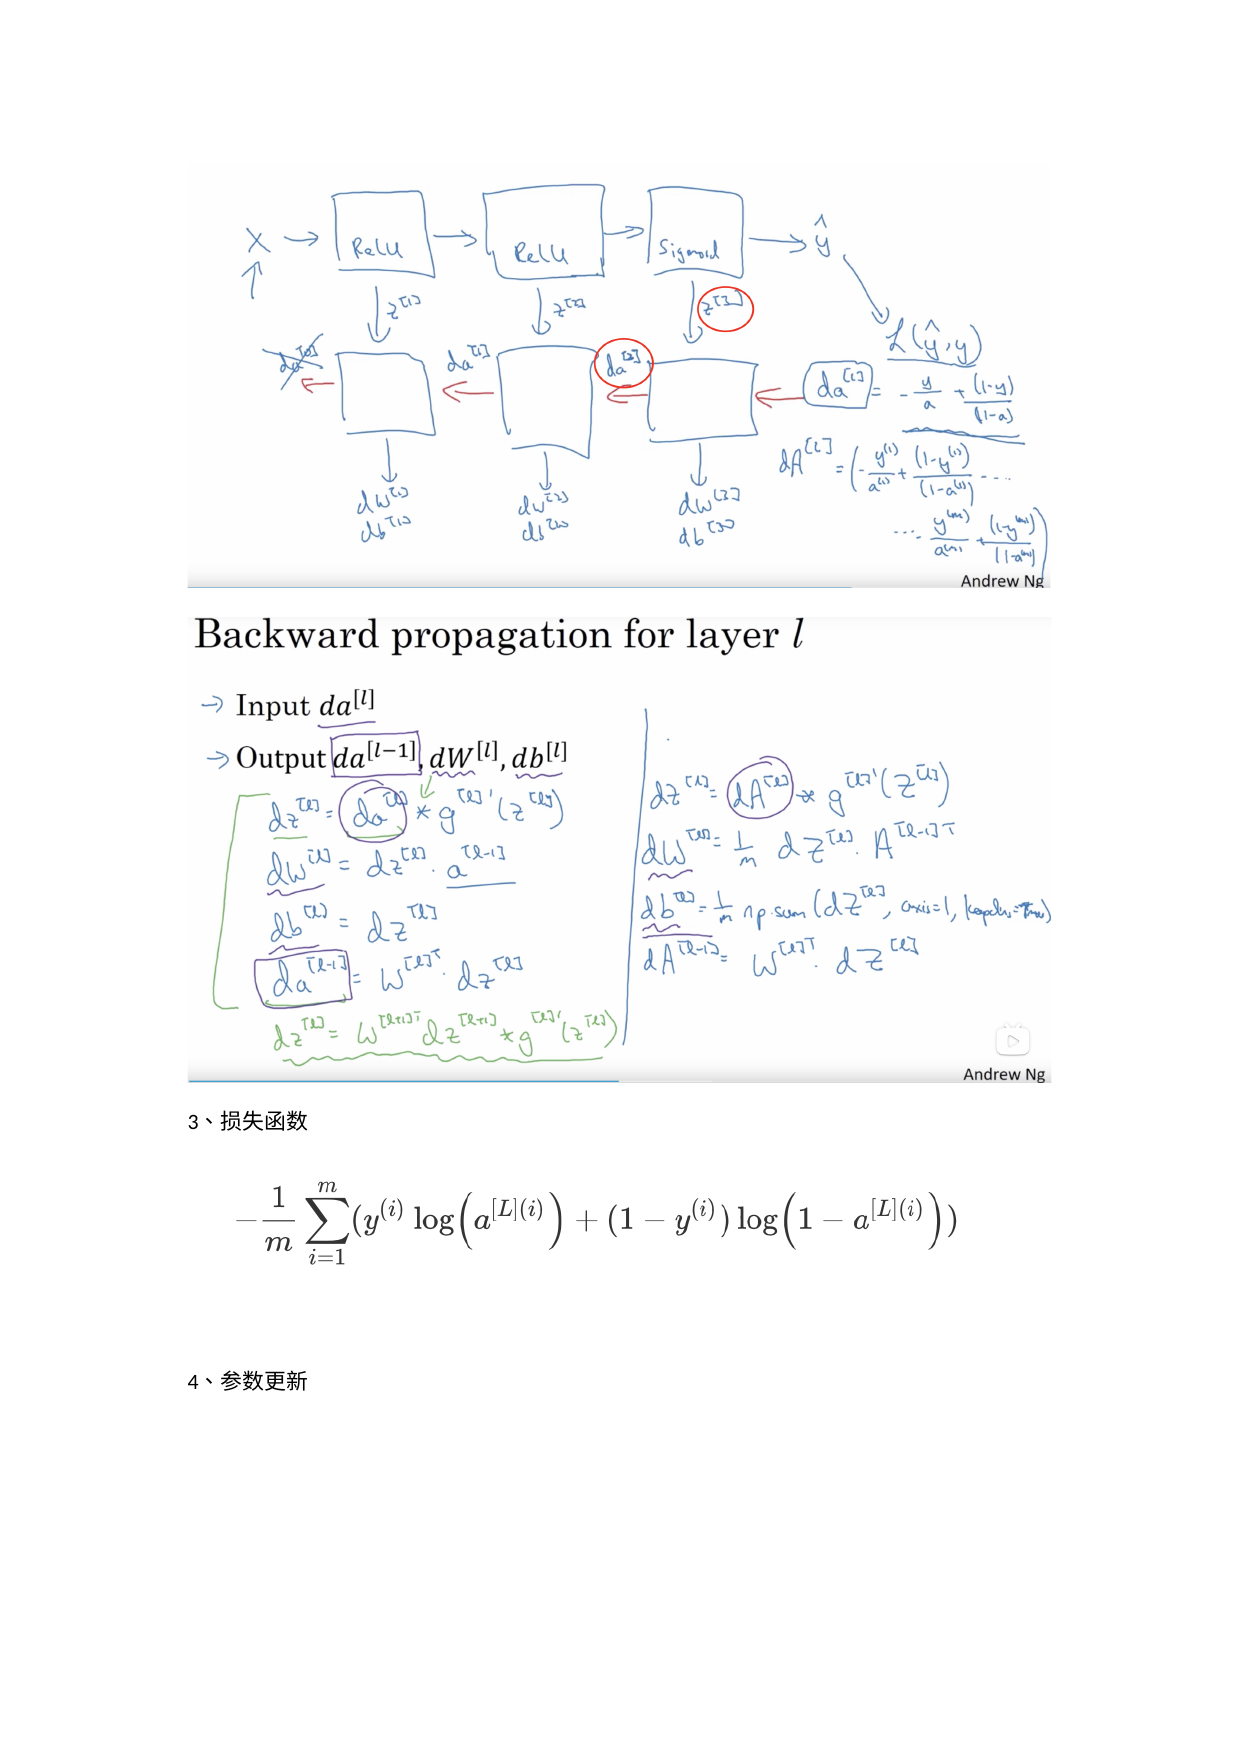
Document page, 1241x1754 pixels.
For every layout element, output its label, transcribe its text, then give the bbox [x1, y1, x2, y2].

picture [187, 162, 1051, 588]
list 损失函数 [187, 1104, 1053, 1137]
picture [187, 617, 1052, 1083]
list 参数更新 [187, 1364, 1053, 1397]
picture [187, 1137, 1052, 1333]
